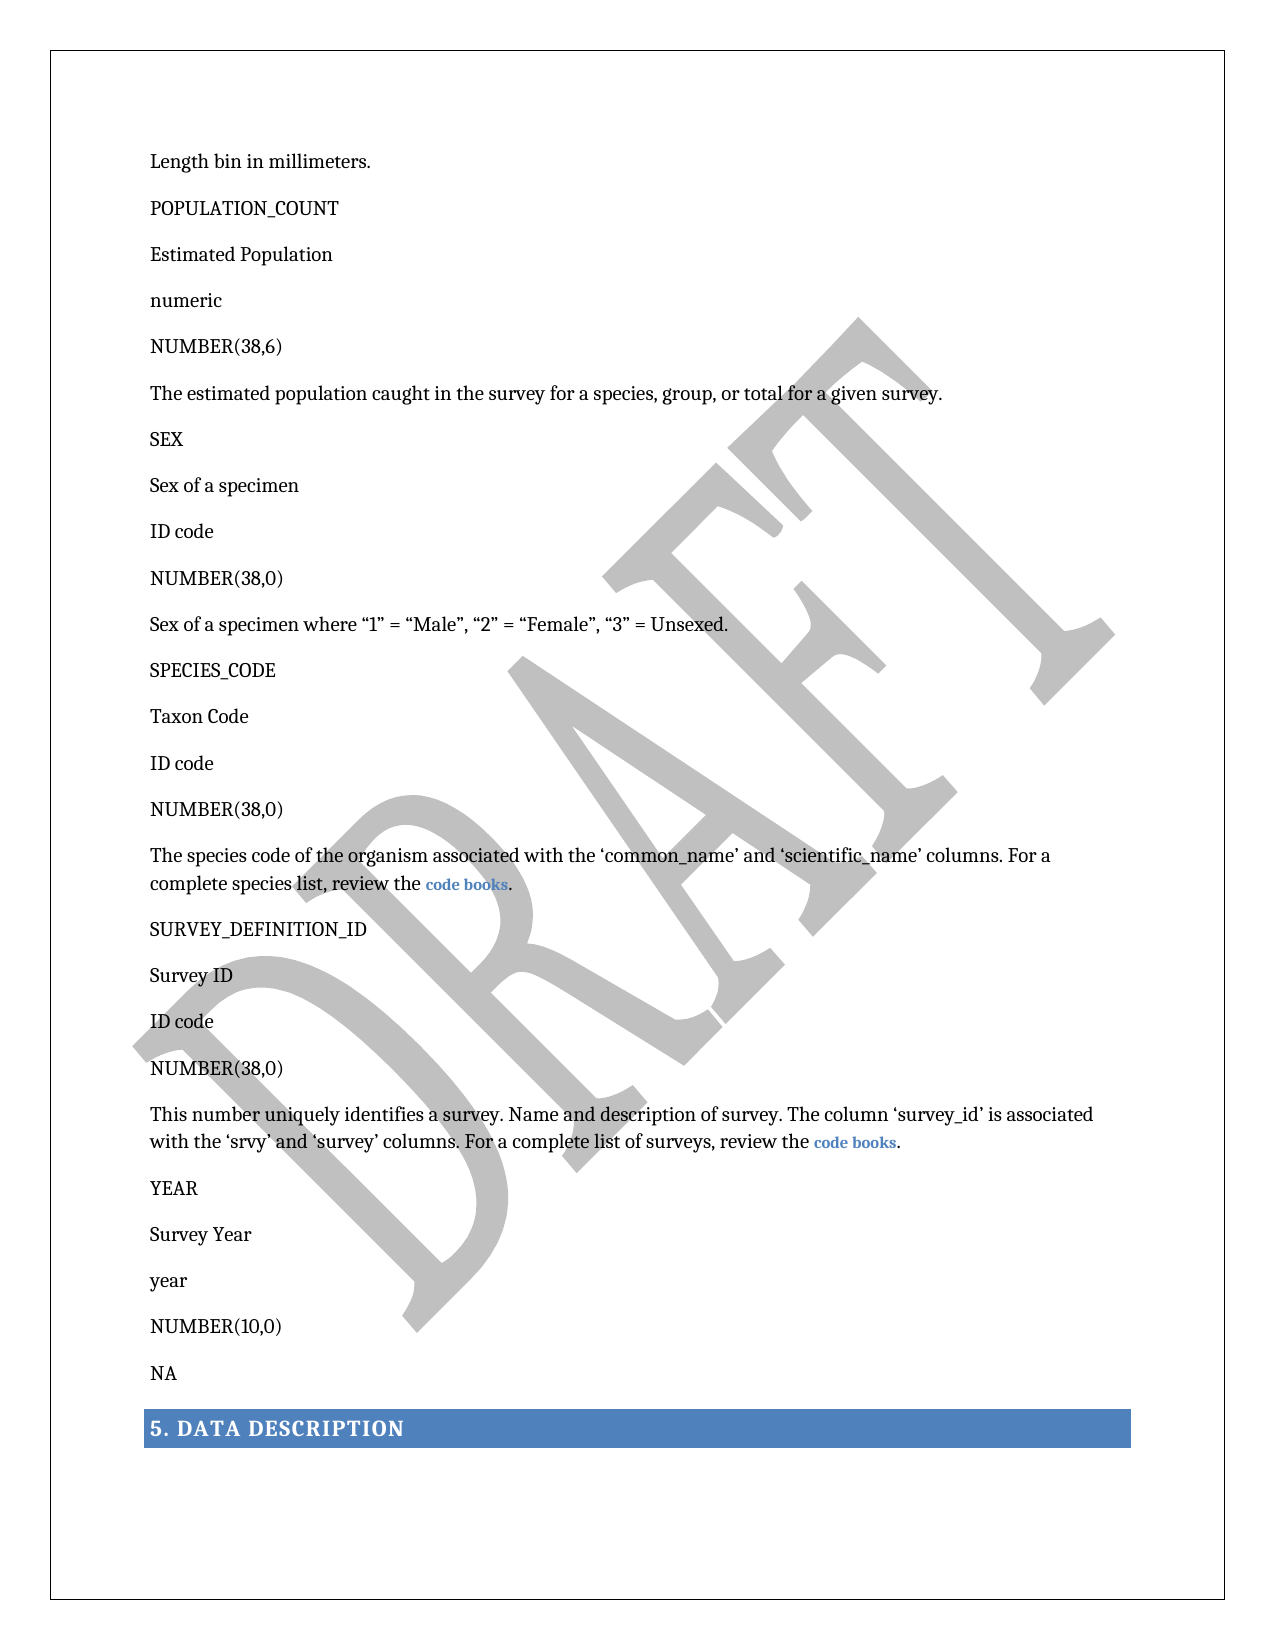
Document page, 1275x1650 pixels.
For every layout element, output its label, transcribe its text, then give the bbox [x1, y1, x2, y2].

text NUMBER(38,0) [150, 797, 1125, 821]
text year [150, 1269, 1125, 1293]
text Sex of a specimen [150, 474, 1125, 498]
text SEX [150, 427, 1125, 451]
text The species code of the organism associated with the ‘common_name’ and ‘scientific_name’ columns. For a complete species list, review the code books. [150, 844, 1125, 895]
text NUMBER(38,6) [150, 335, 1125, 359]
text ID code [150, 1010, 1125, 1034]
text Sex of a specimen where “1” = “Male”, “2” = “Female”, “3” = Unsexed. [150, 612, 1125, 636]
text This number uniquely identifies a survey. Name and description of survey. The column ‘survey_id’ is associated with the ‘srvy’ and ‘survey’ columns. For a complete list of surveys, review the code books. [150, 1102, 1125, 1154]
text SPECIES_CODE [150, 659, 1125, 683]
text YEAR [150, 1176, 1125, 1200]
text Taxon Code [150, 705, 1125, 729]
text Estimated Population [150, 242, 1125, 266]
text ID code [150, 520, 1125, 544]
subtitle 5. Data description [150, 1416, 1125, 1442]
text Length bin in millimeters. [150, 150, 1125, 174]
text NUMBER(38,0) [150, 566, 1125, 590]
text NUMBER(10,0) [150, 1315, 1125, 1339]
text Survey ID [150, 964, 1125, 988]
text numeric [150, 289, 1125, 313]
text NA [150, 1361, 1125, 1385]
text Survey Year [150, 1222, 1125, 1246]
text The estimated population caught in the survey for a species, group, or total for a given survey. [150, 381, 1125, 405]
text POPULATION_COUNT [150, 196, 1125, 220]
text SURVEY_DEFINITION_ID [150, 917, 1125, 941]
text NUMBER(38,0) [150, 1056, 1125, 1080]
text ID code [150, 751, 1125, 775]
